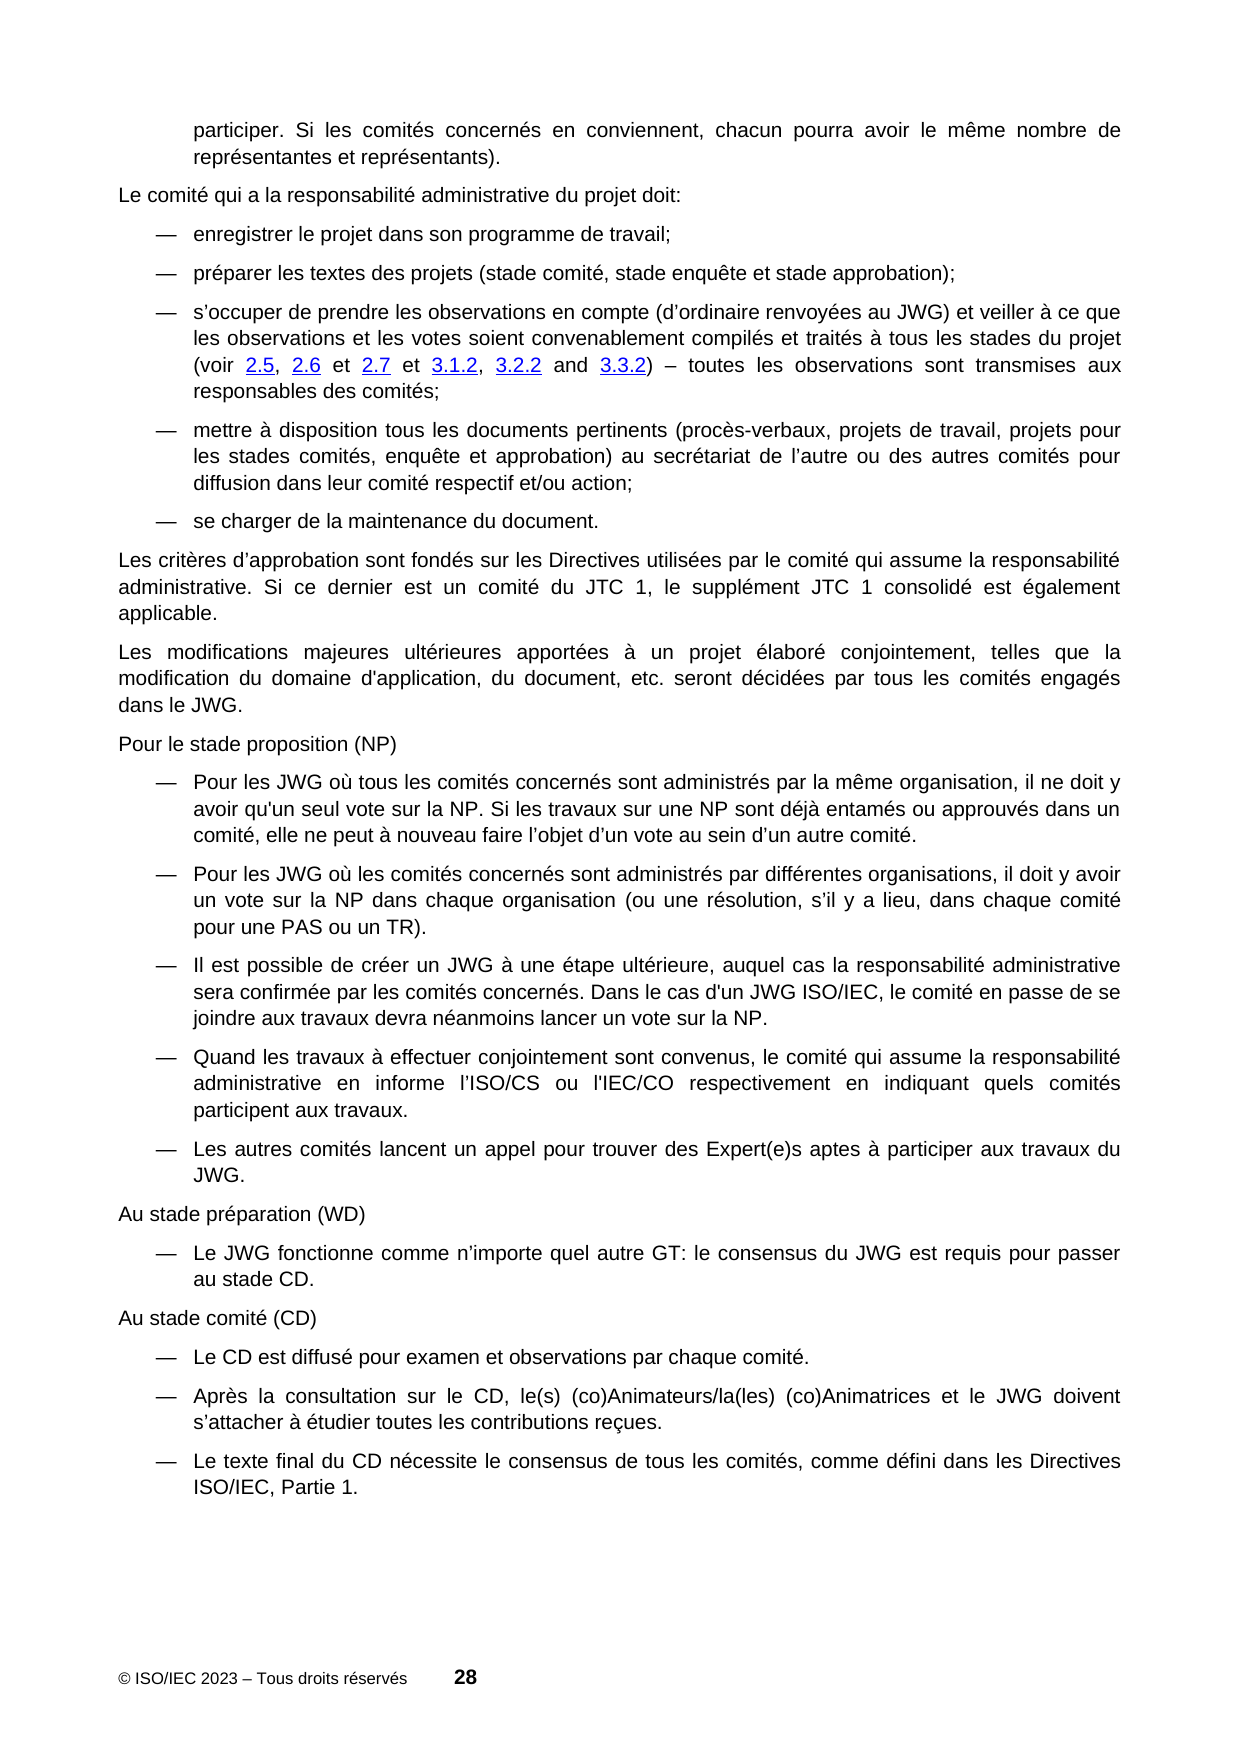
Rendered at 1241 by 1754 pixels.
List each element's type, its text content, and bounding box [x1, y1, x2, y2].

list Le JWG fonctionne comme n’importe quel autre GT: le consensus du JWG est requis pour passer au stade CD. [156, 1241, 1122, 1291]
list se charger de la maintenance du document. [156, 509, 1122, 533]
list Les autres comités lancent un appel pour trouver des Expert(e)s aptes à participer aux travaux du JWG. [156, 1136, 1122, 1187]
list s’occuper de prendre les observations en compte (d’ordinaire renvoyées au JWG) et veiller à ce que les observations et les votes soient convenablement compilés et traités à tous les stades du projet (voir 2.5, 2.6 et 2.7 et 3.1.2, 3.2.2 and 3.3.2) – toutes les observations sont transmises aux responsables des comités; [156, 300, 1122, 403]
text Les critères d’approbation sont fondés sur les Directives utilisées par le comité qui assume la responsabilité administrative. Si ce dernier est un comité du JTC 1, le supplément JTC 1 consolidé est également applicable. [118, 548, 1122, 625]
text Au stade préparation (WD) [118, 1202, 1122, 1226]
list mettre à disposition tous les documents pertinents (procès-verbaux, projets de travail, projets pour les stades comités, enquête et approbation) au secrétariat de l’autre ou des autres comités pour diffusion dans leur comité respectif et/ou action; [156, 418, 1122, 494]
list Le CD est diffusé pour examen et observations par chaque comité. [156, 1344, 1122, 1368]
list préparer les textes des projets (stade comité, stade enquête et stade approbation); [156, 261, 1122, 285]
list Il est possible de créer un JWG à une étape ultérieure, auquel cas la responsabilité administrative sera confirmée par les comités concernés. Dans le cas d'un JWG ISO/IEC, le comité en passe de se joindre aux travaux devra néanmoins lancer un vote sur la NP. [156, 953, 1122, 1030]
text Le comité qui a la responsabilité administrative du projet doit: [118, 183, 1122, 207]
list enregistrer le projet dans son programme de travail; [156, 222, 1122, 246]
list Pour les JWG où tous les comités concernés sont administrés par la même organisation, il ne doit y avoir qu'un seul vote sur la NP. Si les travaux sur une NP sont déjà entamés ou approuvés dans un comité, elle ne peut à nouveau faire l’objet d’un vote au sein d’un autre comité. [156, 770, 1122, 847]
text Les modifications majeures ultérieures apportées à un projet élaboré conjointement, telles que la modification du domaine d'application, du document, etc. seront décidées par tous les comités engagés dans le JWG. [118, 640, 1122, 716]
list Pour les JWG où les comités concernés sont administrés par différentes organisations, il doit y avoir un vote sur la NP dans chaque organisation (ou une résolution, s’il y a lieu, dans chaque comité pour une PAS ou un TR). [156, 862, 1122, 938]
text Pour le stade proposition (NP) [118, 731, 1122, 755]
list Après la consultation sur le CD, le(s) (co)Animateurs/la(les) (co)Animatrices et le JWG doivent s’attacher à étudier toutes les contributions reçues. [156, 1383, 1122, 1434]
list Quand les travaux à effectuer conjointement sont convenus, le comité qui assume la responsabilité administrative en informe l’ISO/CS ou l'IEC/CO respectivement en indiquant quels comités participent aux travaux. [156, 1045, 1122, 1122]
text Au stade comité (CD) [118, 1306, 1122, 1330]
list Le texte final du CD nécessite le consensus de tous les comités, comme défini dans les Directives ISO/IEC, Partie 1. [156, 1449, 1122, 1499]
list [156, 118, 1122, 168]
